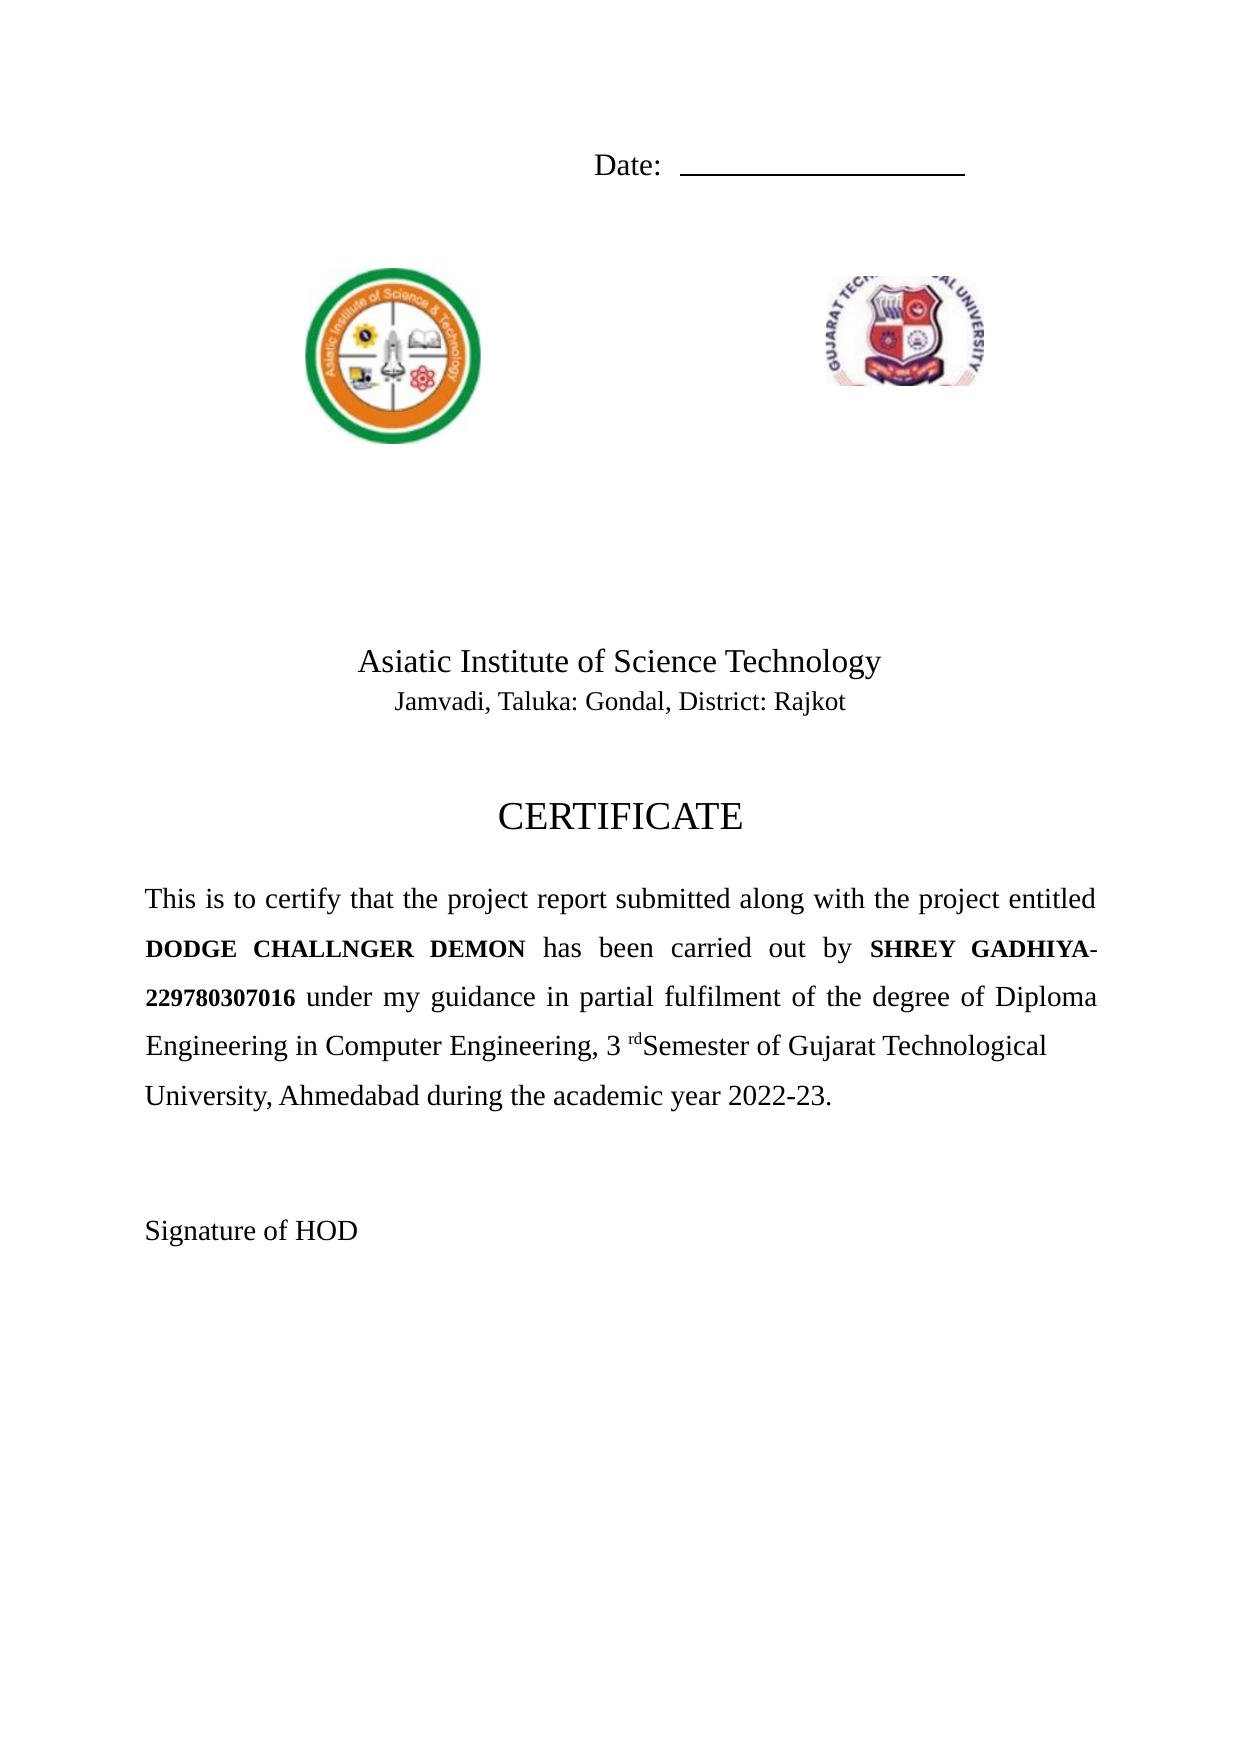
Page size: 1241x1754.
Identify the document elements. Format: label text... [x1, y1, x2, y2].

subtitle CERTIFICATE [143, 792, 1098, 838]
text University, Ahmedabad during the academic year 2022-23. [144, 1078, 1098, 1111]
text Date: [305, 146, 984, 182]
text Signature of HOD [144, 1213, 1098, 1247]
text This is to certify that the project report submitted along with the project entitled DODGE CHALLNGER DEMON has been carried out by SHREY GADHIYA-229780307016 under my guidance in partial fulfilment of the degree of Diploma Engineering in Computer Engineering, 3 rdSemester of Gujarat Technological [144, 882, 1098, 1062]
text Jamvadi, Taluka: Gondal, District: Rajkot [143, 686, 1097, 717]
text Asiatic Institute of Science Technology [143, 642, 1096, 680]
picture [305, 268, 481, 444]
picture [825, 276, 984, 386]
